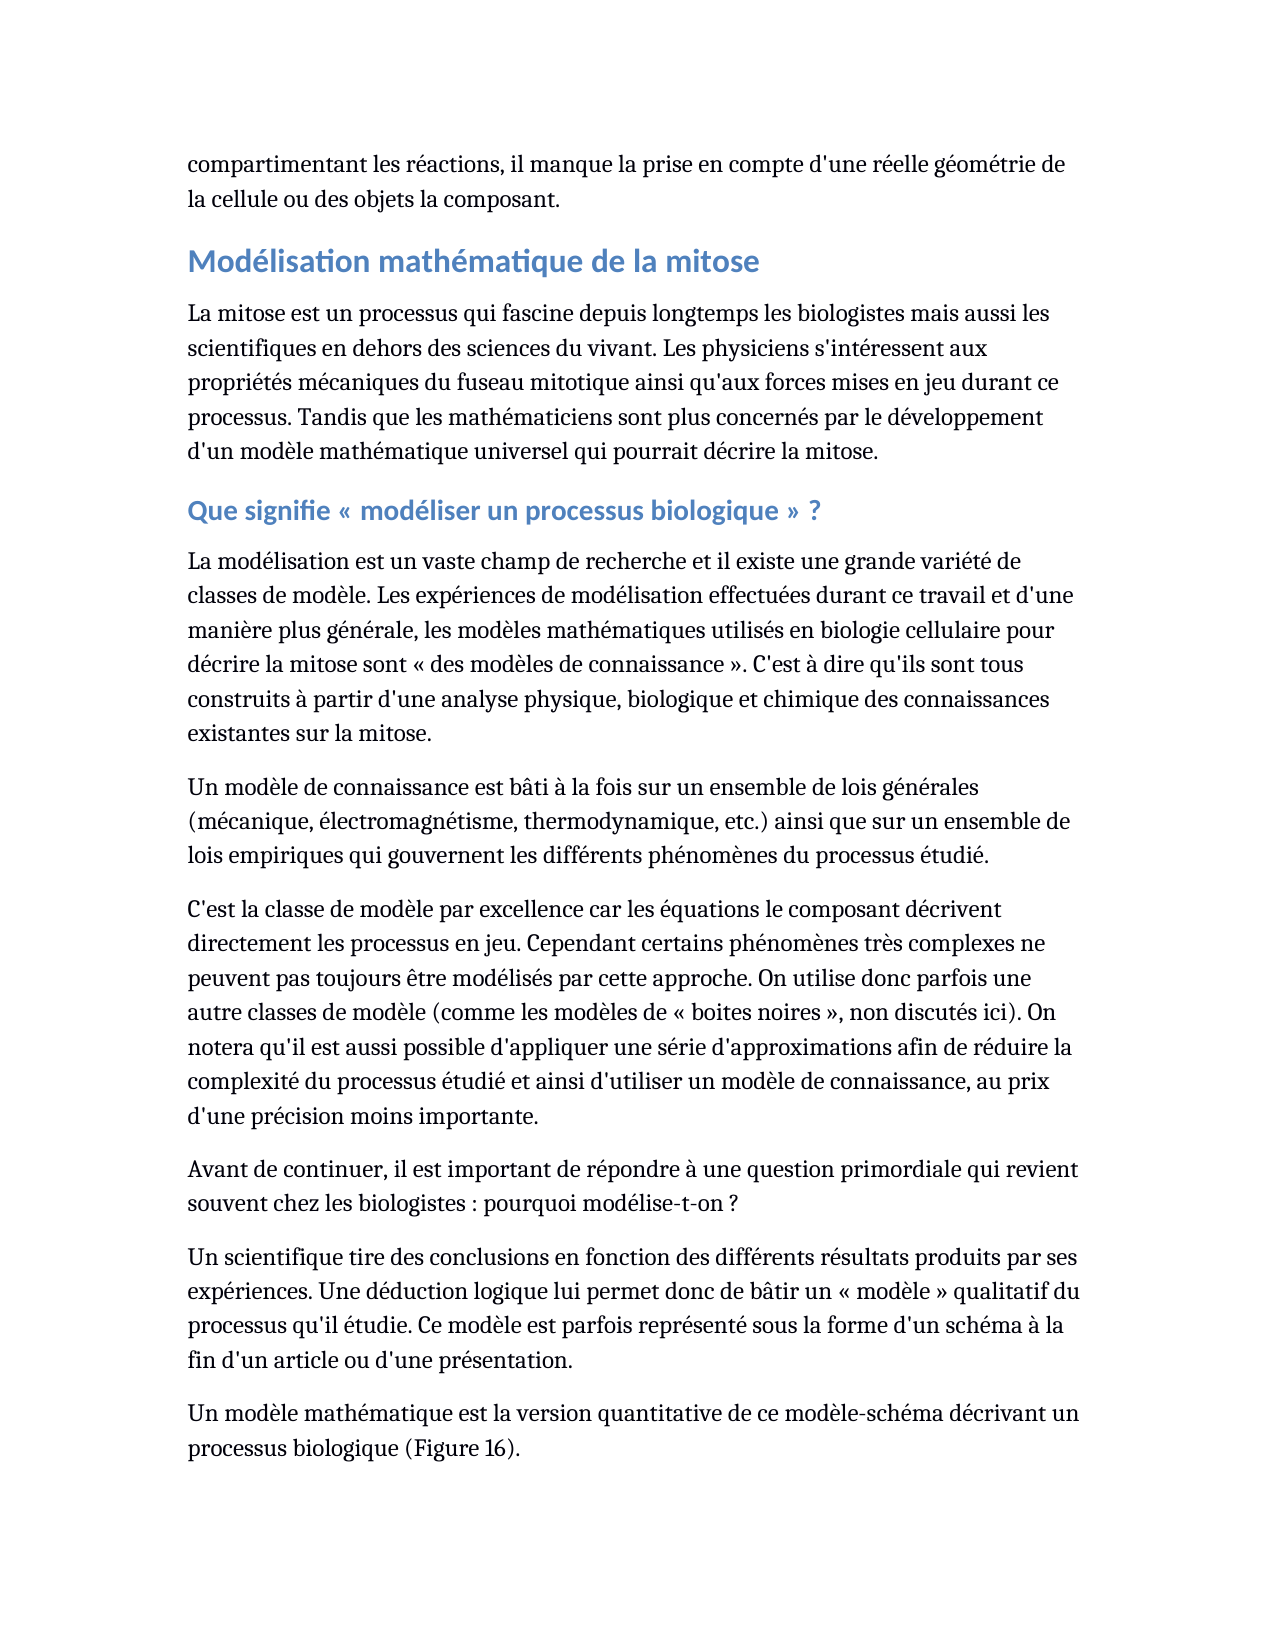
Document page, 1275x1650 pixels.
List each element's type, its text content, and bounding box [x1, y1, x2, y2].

text Un modèle mathématique est la version quantitative de ce modèle-schéma décrivant un processus biologique (Figure 16). [187, 1399, 1087, 1462]
subtitle Modélisation mathématique de la mitose [187, 240, 1087, 281]
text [187, 150, 1087, 213]
text Avant de continuer, il est important de répondre à une question primordiale qui revient souvent chez les biologistes : pourquoi modélise-t-on ? [187, 1155, 1087, 1218]
subtitle Que signifie « modéliser un processus biologique » ? [187, 492, 1087, 528]
text La modélisation est un vaste champ de recherche et il existe une grande variété de classes de modèle. Les expériences de modélisation effectuées durant ce travail et d'une manière plus générale, les modèles mathématiques utilisés en biologie cellulaire pour décrire la mitose sont « des modèles de connaissance ». C'est à dire qu'ils sont tous construits à partir d'une analyse physique, biologique et chimique des connaissances existantes sur la mitose. [187, 547, 1087, 748]
text C'est la classe de modèle par excellence car les équations le composant décrivent directement les processus en jeu. Cependant certains phénomènes très complexes ne peuvent pas toujours être modélisés par cette approche. On utilise donc parfois une autre classes de modèle (comme les modèles de « boites noires », non discutés ici). On notera qu'il est aussi possible d'appliquer une série d'approximations afin de réduire la complexité du processus étudié et ainsi d'utiliser un modèle de connaissance, au prix d'une précision moins importante. [187, 895, 1087, 1130]
text Un scientifique tire des conclusions en fonction des différents résultats produits par ses expériences. Une déduction logique lui permet donc de bâtir un « modèle » qualitatif du processus qu'il étudie. Ce modèle est parfois représenté sous la forme d'un schéma à la fin d'un article ou d'une présentation. [187, 1242, 1087, 1375]
text Un modèle de connaissance est bâti à la fois sur un ensemble de lois générales (mécanique, électromagnétisme, thermodynamique, etc.) ainsi que sur un ensemble de lois empiriques qui gouvernent les différents phénomènes du processus étudié. [187, 772, 1087, 870]
text La mitose est un processus qui fascine depuis longtemps les biologistes mais aussi les scientifiques en dehors des sciences du vivant. Les physiciens s'intéressent aux propriétés mécaniques du fuseau mitotique ainsi qu'aux forces mises en jeu durant ce processus. Tandis que les mathématiciens sont plus concernés par le développement d'un modèle mathématique universel qui pourrait décrire la mitose. [187, 299, 1087, 466]
